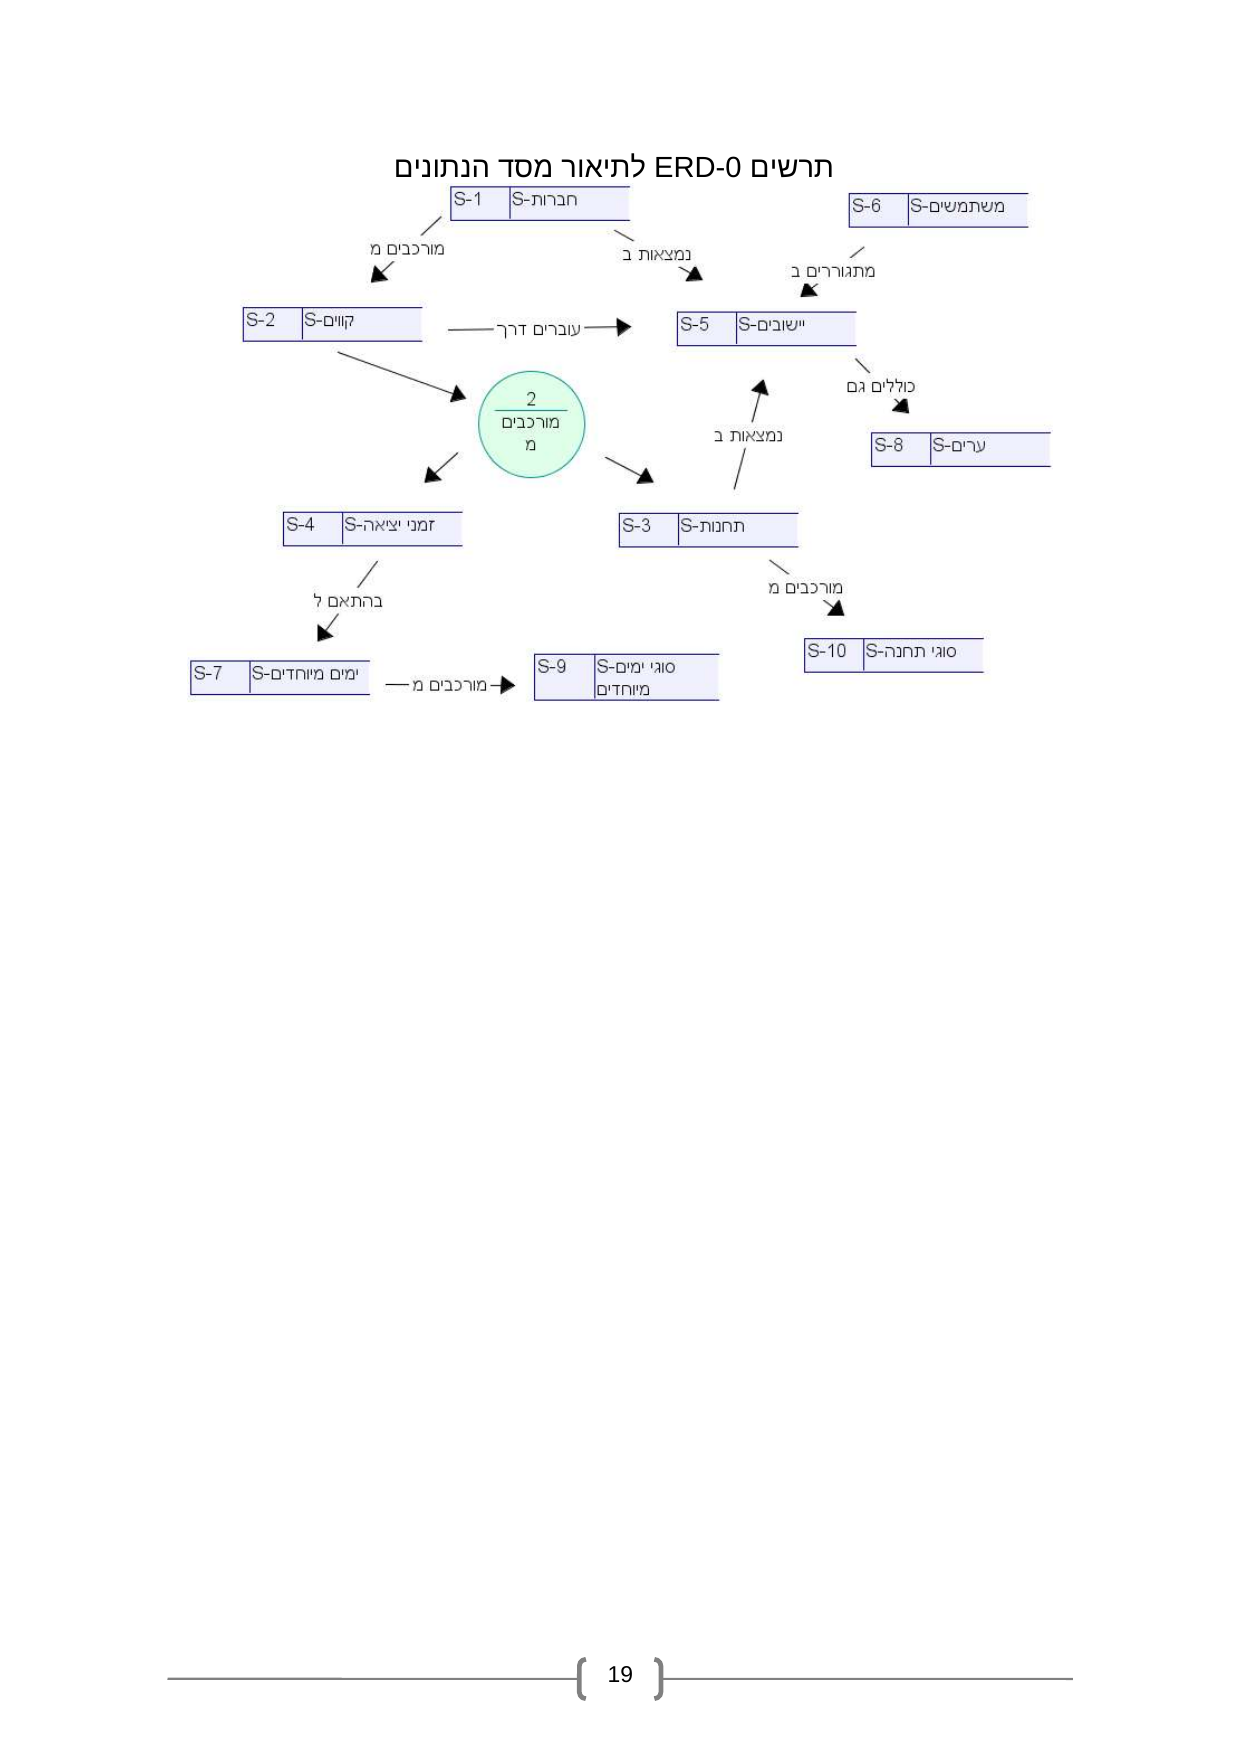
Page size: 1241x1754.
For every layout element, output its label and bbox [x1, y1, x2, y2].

picture [187, 183, 1053, 703]
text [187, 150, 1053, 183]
